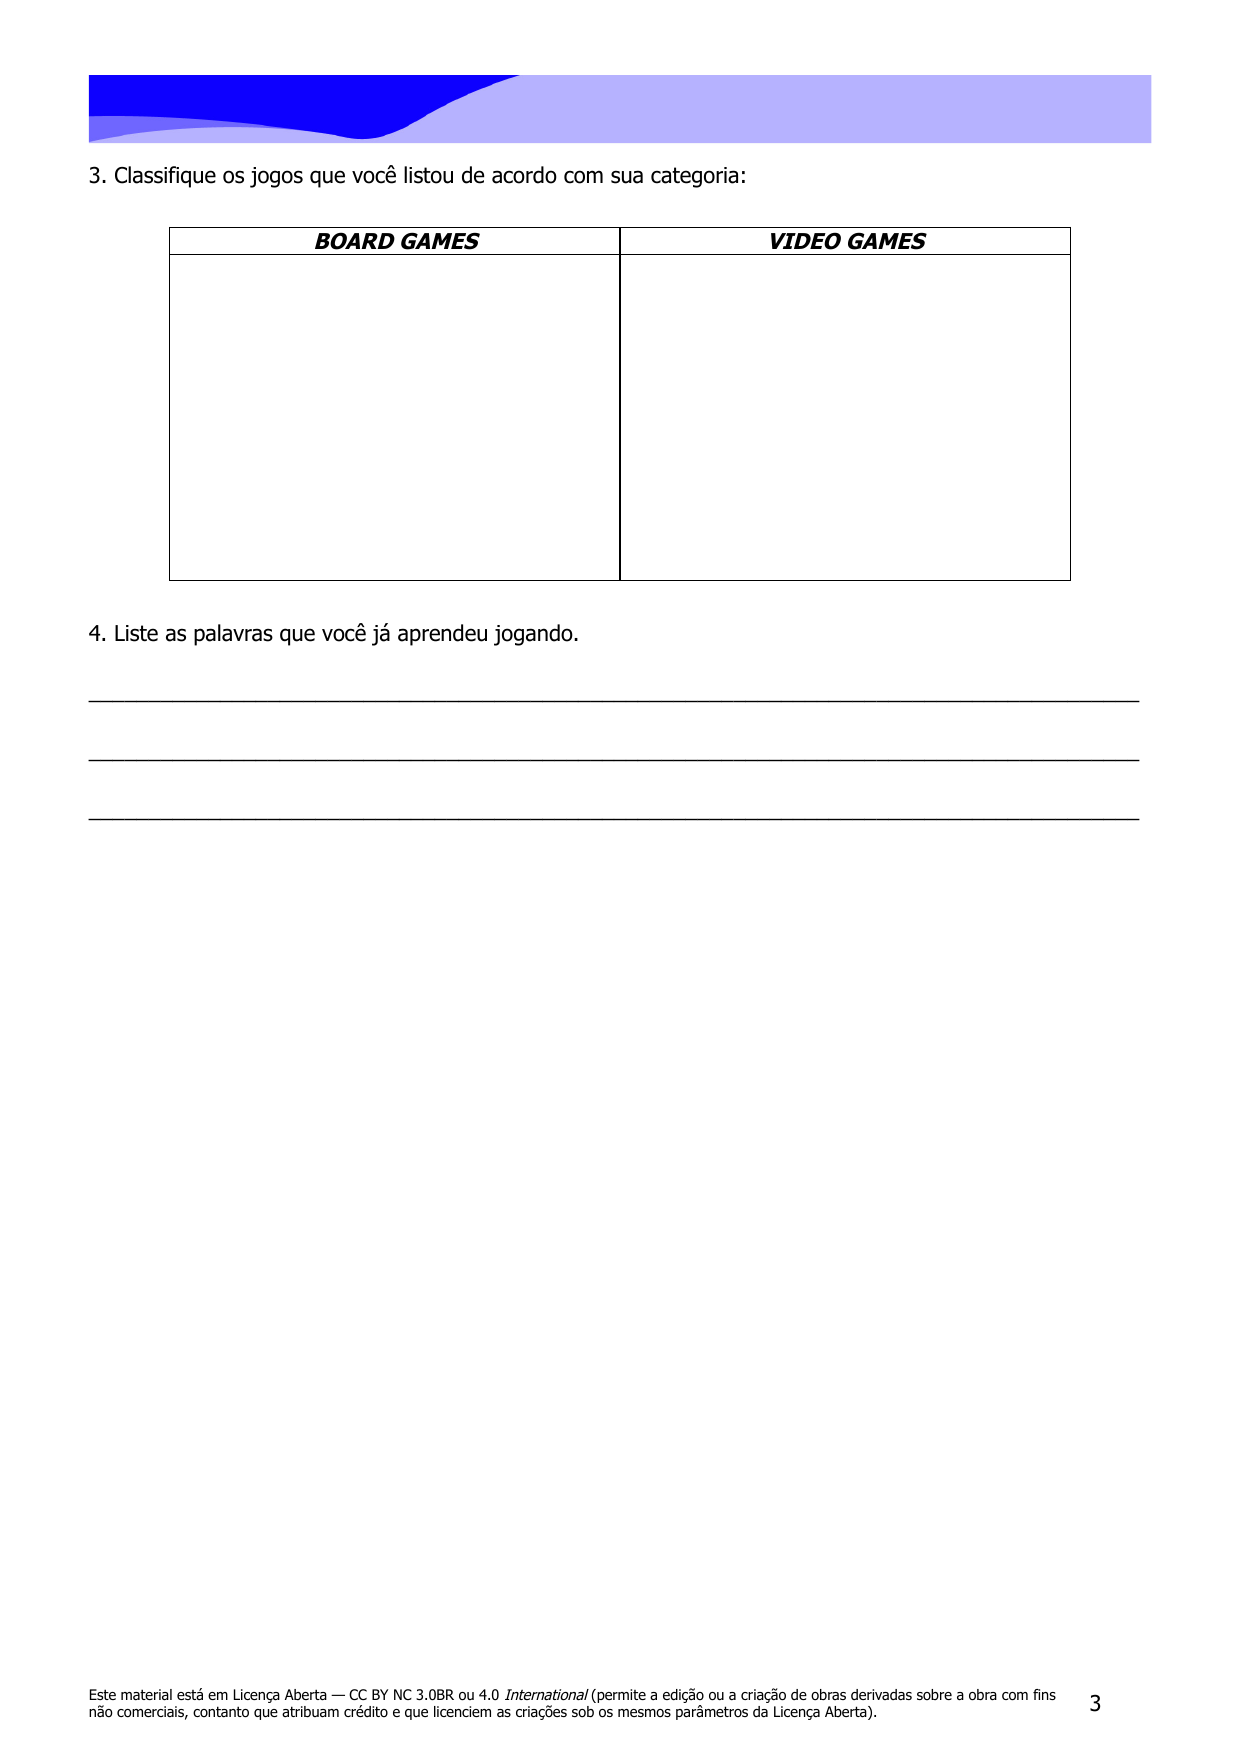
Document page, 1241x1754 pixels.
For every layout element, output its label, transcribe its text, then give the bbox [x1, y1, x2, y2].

text 4. Liste as palavras que você já aprendeu jogando. [89, 620, 1152, 646]
table_header VIDEO GAMES [621, 228, 1070, 254]
picture [88, 75, 1152, 156]
table_header BOARD GAMES [170, 228, 619, 254]
text ________________________________________________________________________________________ [89, 711, 1152, 770]
text ________________________________________________________________________________________ [89, 652, 1152, 711]
text ________________________________________________________________________________________ [89, 770, 1152, 829]
table_cell [170, 255, 619, 580]
table_cell [621, 255, 1070, 580]
text 3. Classifique os jogos que você listou de acordo com sua categoria: [89, 162, 1152, 188]
